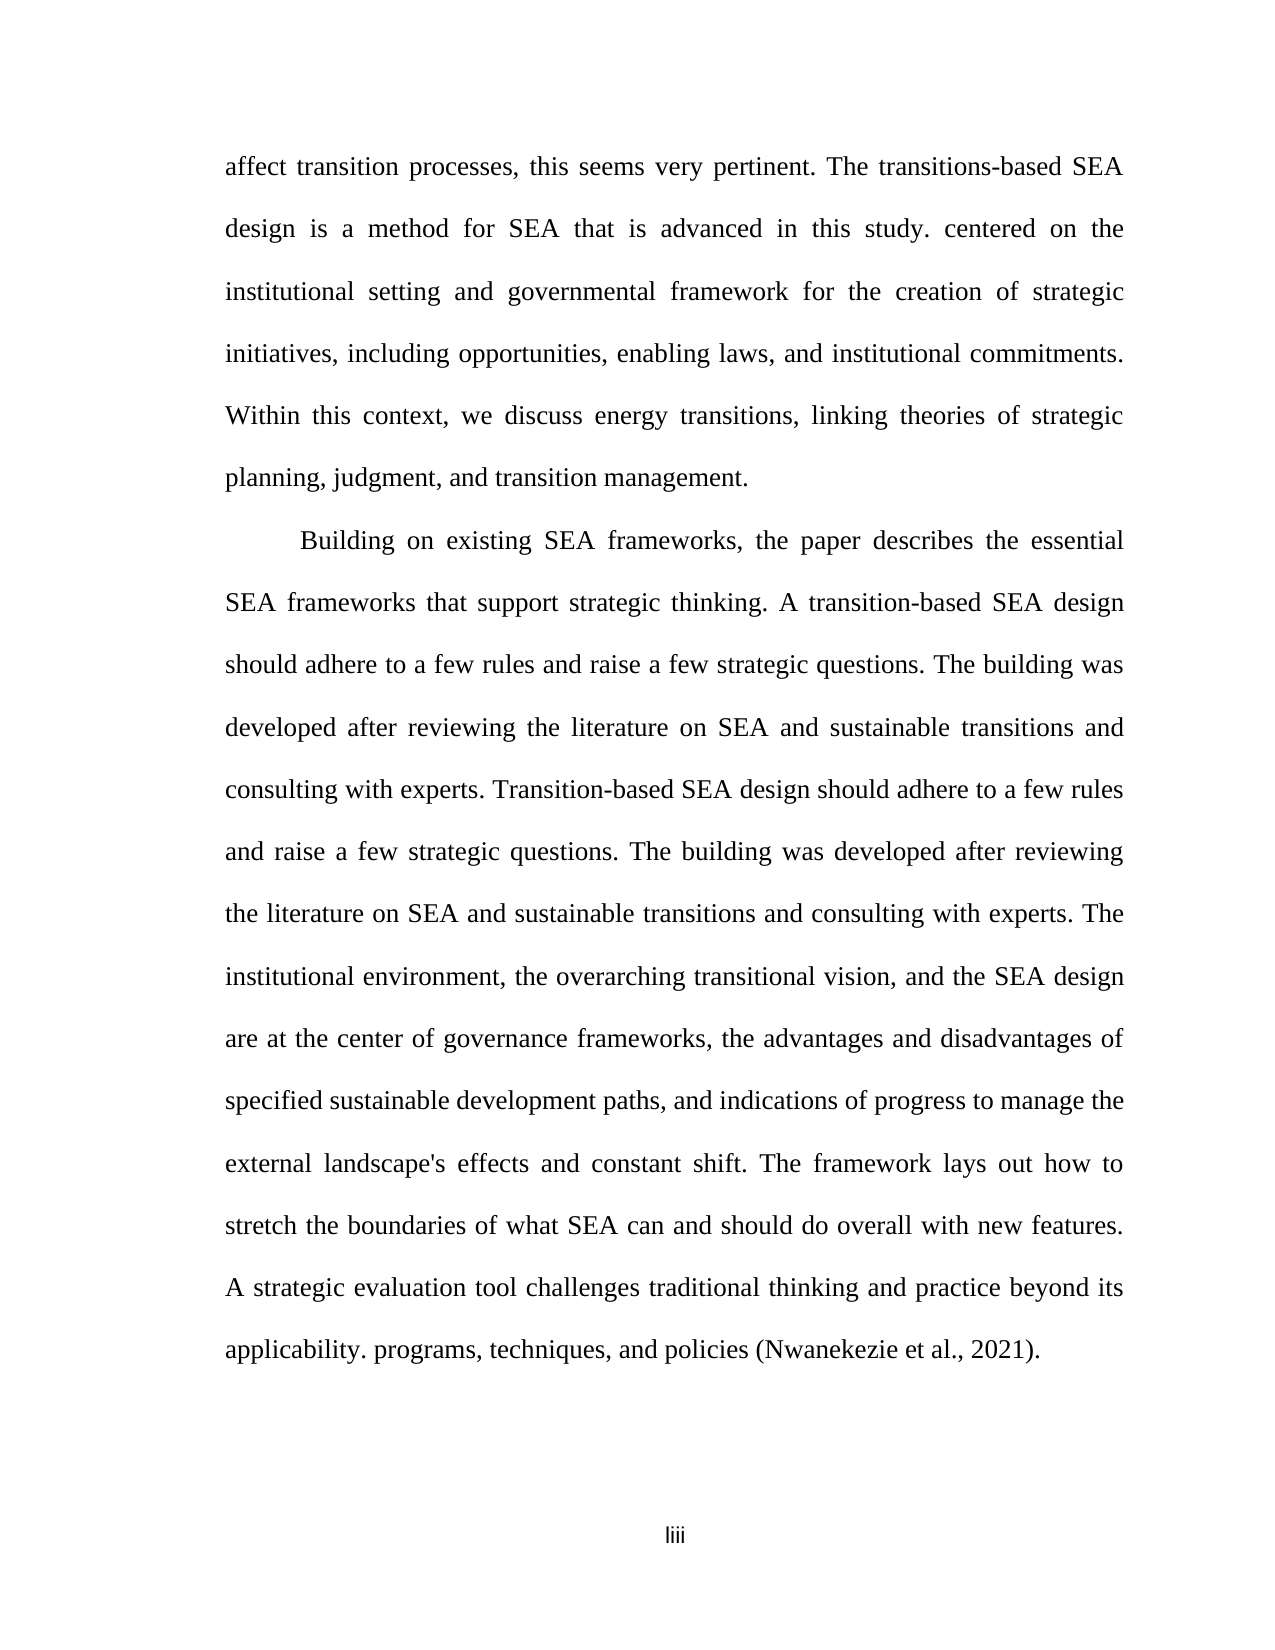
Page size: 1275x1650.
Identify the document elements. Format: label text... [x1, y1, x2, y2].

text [225, 150, 1125, 493]
text Building on existing SEA frameworks, the paper describes the essential SEA frameworks that support strategic thinking. A transition-based SEA design should adhere to a few rules and raise a few strategic questions. The building was developed after reviewing the literature on SEA and sustainable transitions and consulting with experts. Transition-based SEA design should adhere to a few rules and raise a few strategic questions. The building was developed after reviewing the literature on SEA and sustainable transitions and consulting with experts. The institutional environment, the overarching transitional vision, and the SEA design are at the center of governance frameworks, the advantages and disadvantages of specified sustainable development paths, and indications of progress to manage the external landscape's effects and constant shift. The framework lays out how to stretch the boundaries of what SEA can and should do overall with new features. A strategic evaluation tool challenges traditional thinking and practice beyond its applicability. programs, techniques, and policies (Nwanekezie et al., 2021). [225, 524, 1125, 1365]
